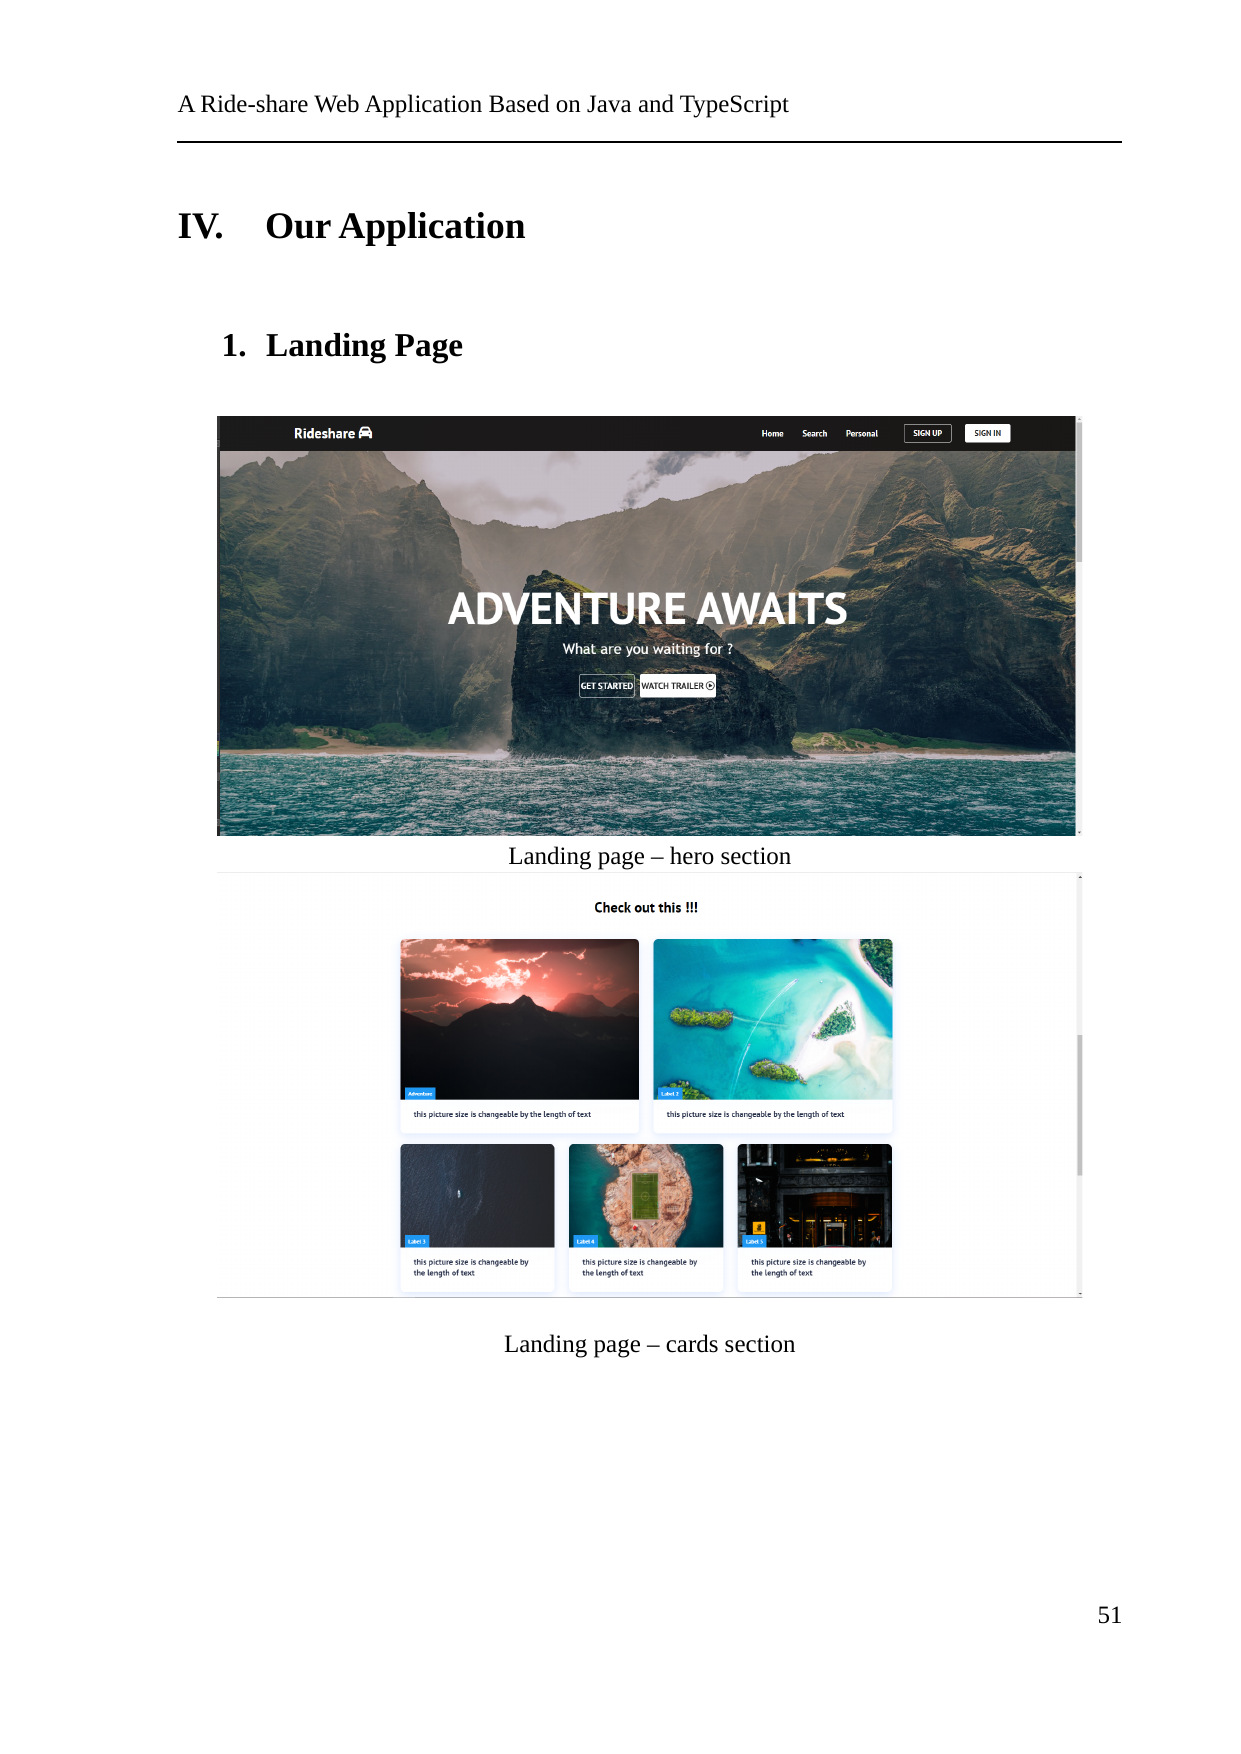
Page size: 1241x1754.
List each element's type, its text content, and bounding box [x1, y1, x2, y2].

subtitle Landing Page [221, 312, 1122, 377]
subtitle Our Application [177, 193, 1122, 258]
text Landing page – cards section [177, 1327, 1122, 1359]
text Landing page – hero section [177, 839, 1122, 872]
picture [217, 871, 1083, 1298]
picture [217, 416, 1083, 836]
